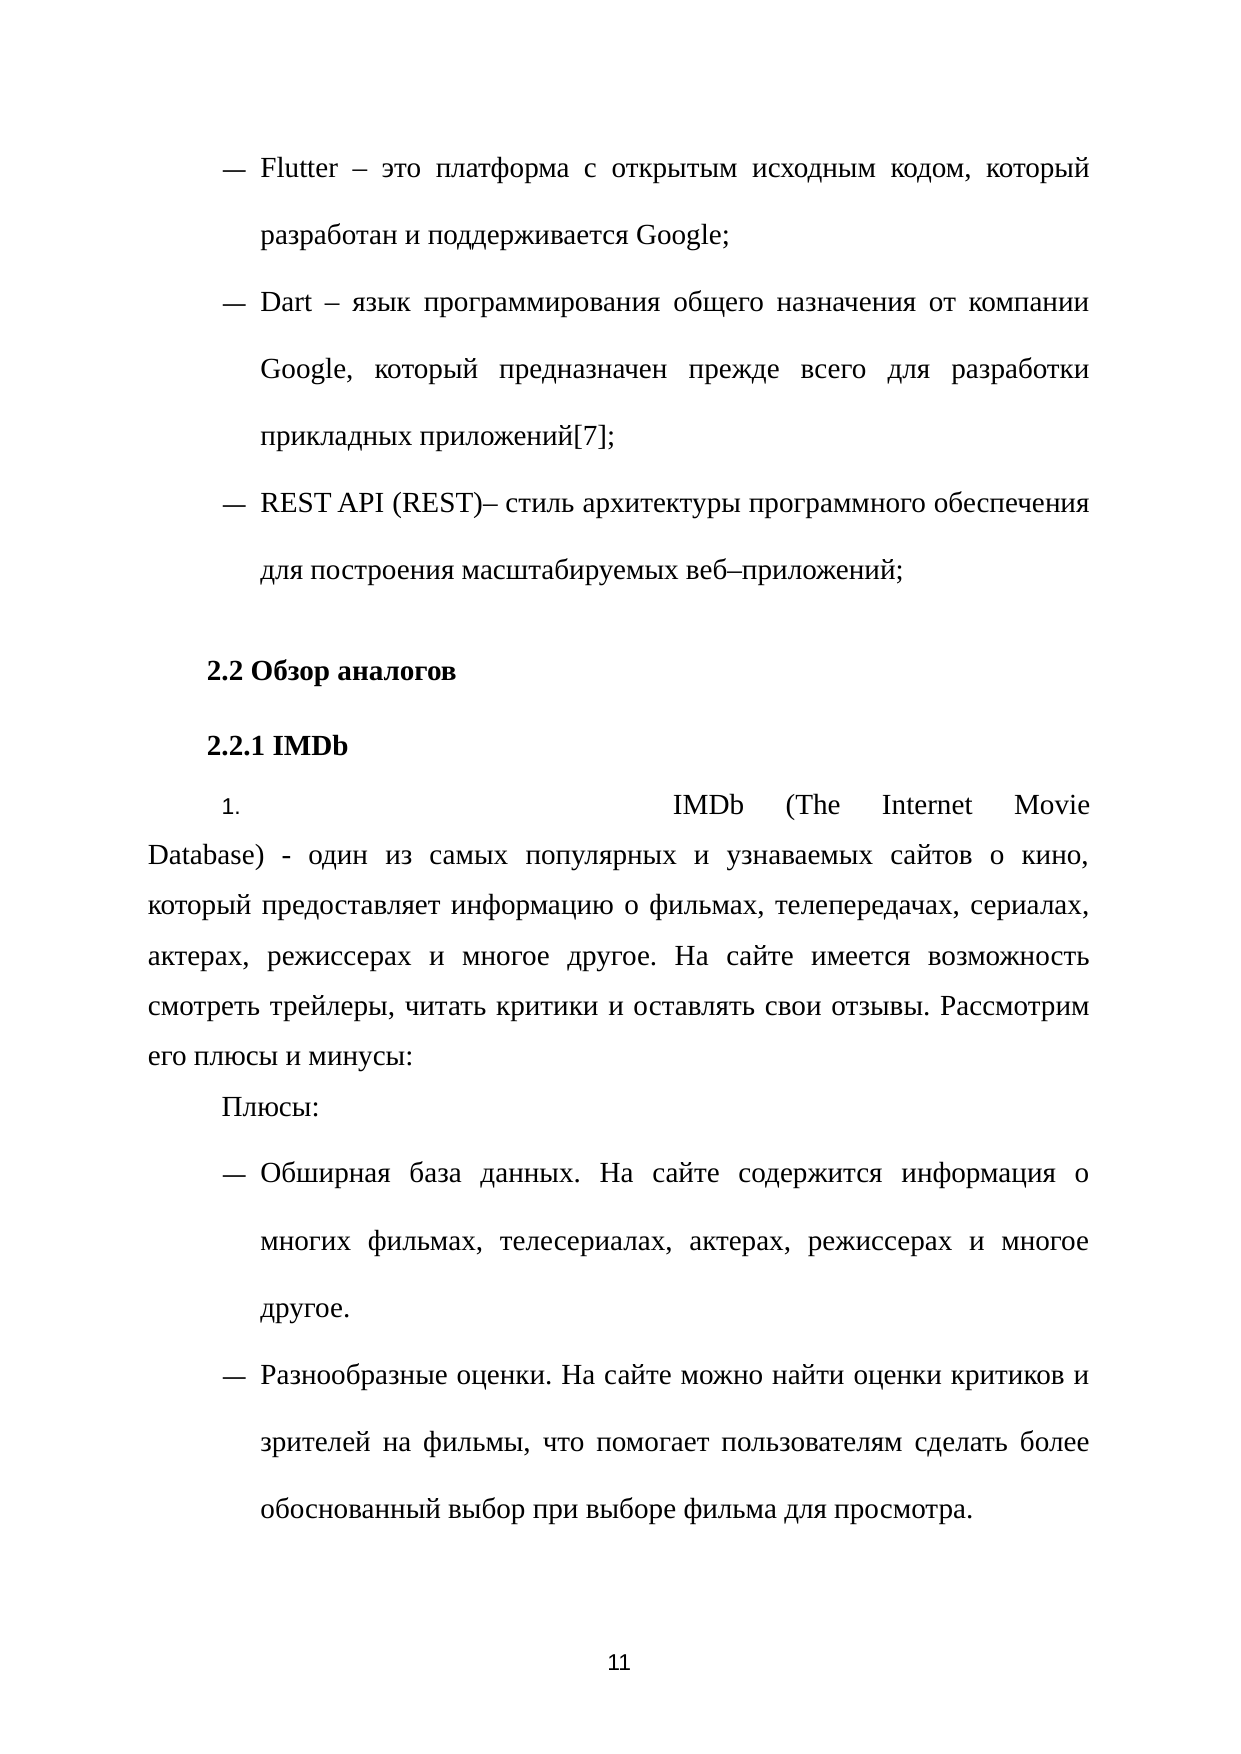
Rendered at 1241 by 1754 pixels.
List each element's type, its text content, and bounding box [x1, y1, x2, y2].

list Разнообразные оценки. На сайте можно найти оценки критиков и зрителей на фильмы, что помогает пользователям сделать более обоснованный выбор при выборе фильма для просмотра. [223, 1357, 1090, 1524]
subtitle 2.2.1 IMDb [207, 728, 1090, 762]
list REST API (REST)– стиль архитектуры программного обеспечения для построения масштабируемых веб–приложений; [223, 485, 1090, 586]
list Dart – язык программирования общего назначения от компании Google, который предназначен прежде всего для разработки прикладных приложений[7]; [223, 284, 1090, 452]
list IMDb (The Internet Movie Database) - один из самых популярных и узнаваемых сайтов о кино, который предоставляет информацию о фильмах, телепередачах, сериалах, актерах, режиссерах и многое другое. На сайте имеется возможность смотреть трейлеры, читать критики и оставлять свои отзывы. Рассмотрим его плюсы и минусы: [148, 787, 1090, 1072]
subtitle 2.2 Обзор аналогов [148, 653, 1090, 686]
list Flutter – это платформа с открытым исходным кодом, который разработан и поддерживается Google; [223, 150, 1090, 251]
text Плюсы: [148, 1089, 1090, 1122]
list Обширная база данных. На сайте содержится информация о многих фильмах, телесериалах, актерах, режиссерах и многое другое. [223, 1156, 1090, 1323]
